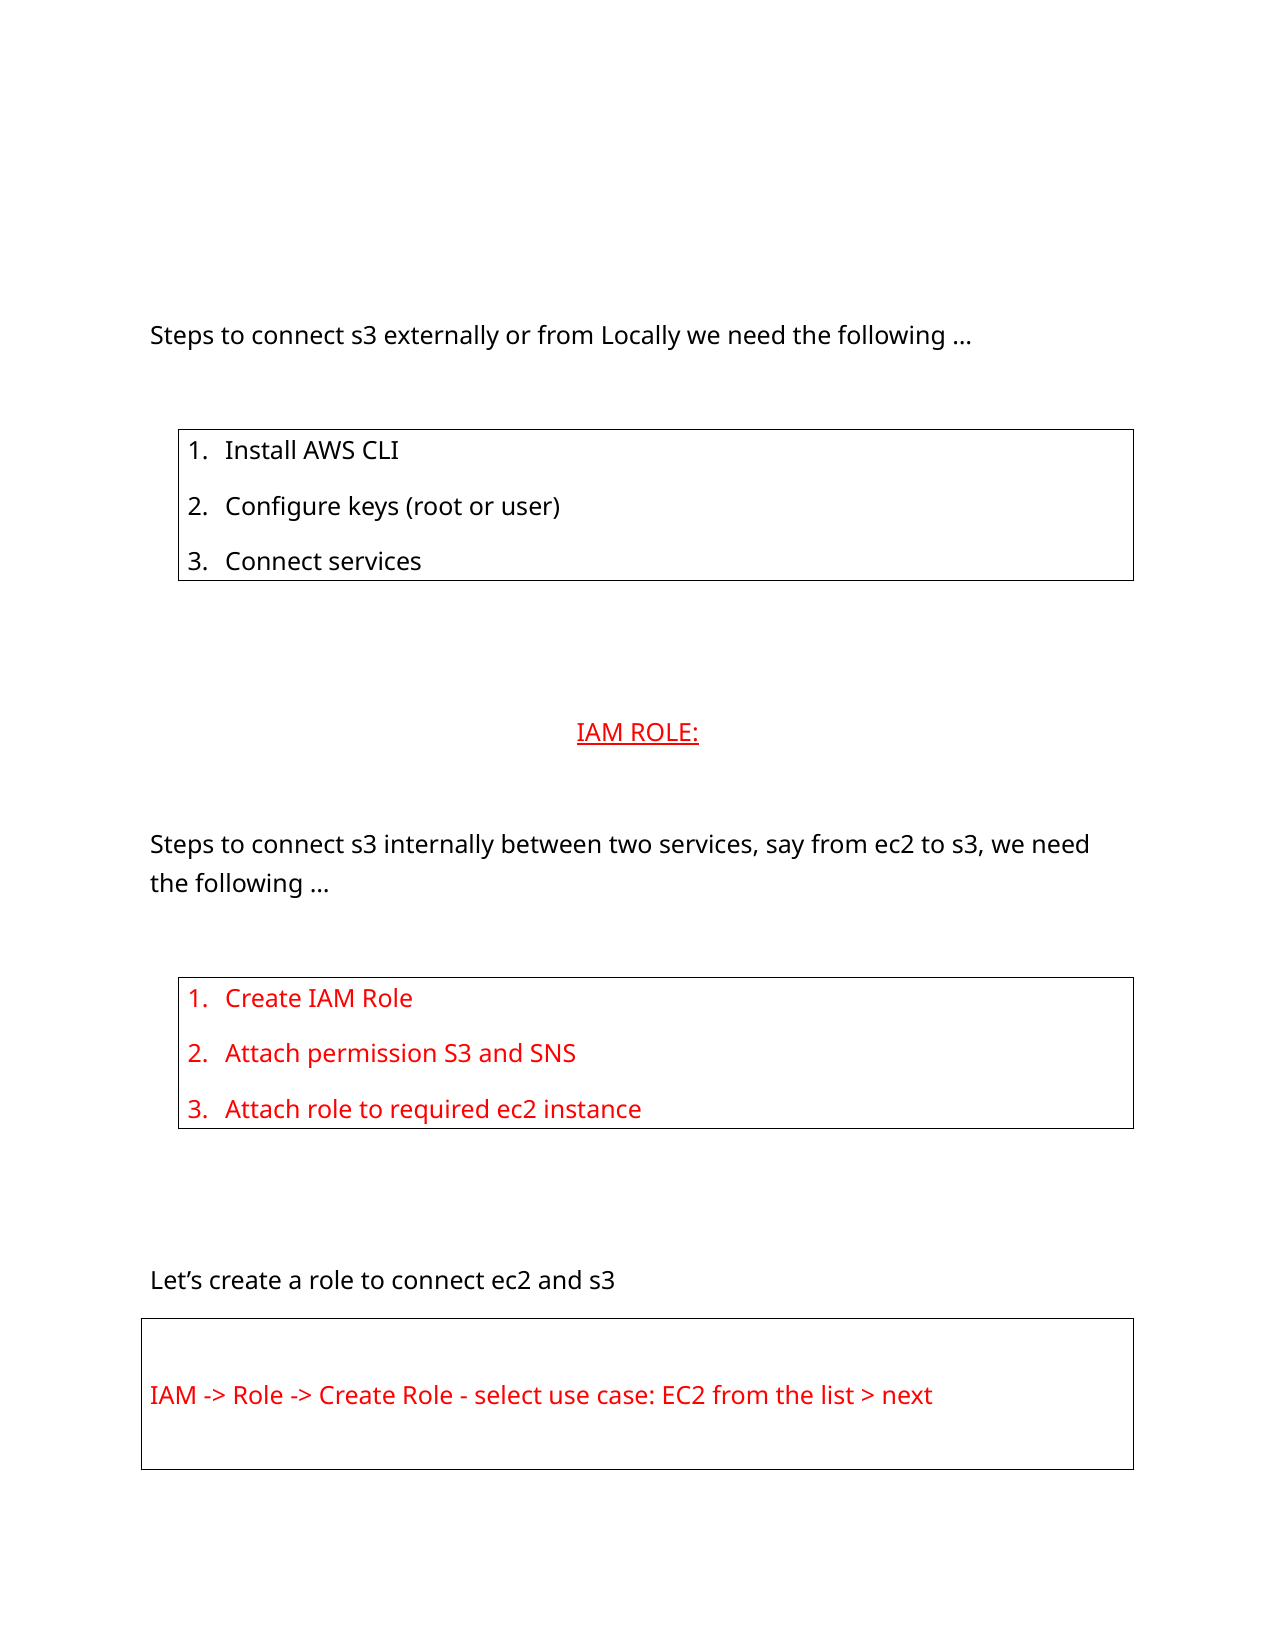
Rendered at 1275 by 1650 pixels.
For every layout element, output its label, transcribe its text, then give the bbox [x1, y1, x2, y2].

text IAM ROLE: [150, 714, 1125, 749]
list Install AWS CLI [179, 430, 1133, 466]
list Attach role to required ec2 instance [179, 1089, 1133, 1128]
text IAM -> Role -> Create Role - select use case: EC2 from the list > next [142, 1374, 1133, 1411]
list Attach permission S3 and SNS [179, 1033, 1133, 1070]
list Connect services [179, 541, 1133, 580]
text Let’s create a role to connect ec2 and s3 [150, 1262, 1125, 1297]
text Steps to connect s3 internally between two services, say from ec2 to s3, we need the following … [150, 826, 1125, 899]
list Configure keys (root or user) [179, 485, 1133, 522]
text Steps to connect s3 externally or from Locally we need the following … [150, 317, 1125, 352]
list Create IAM Role [179, 978, 1133, 1014]
